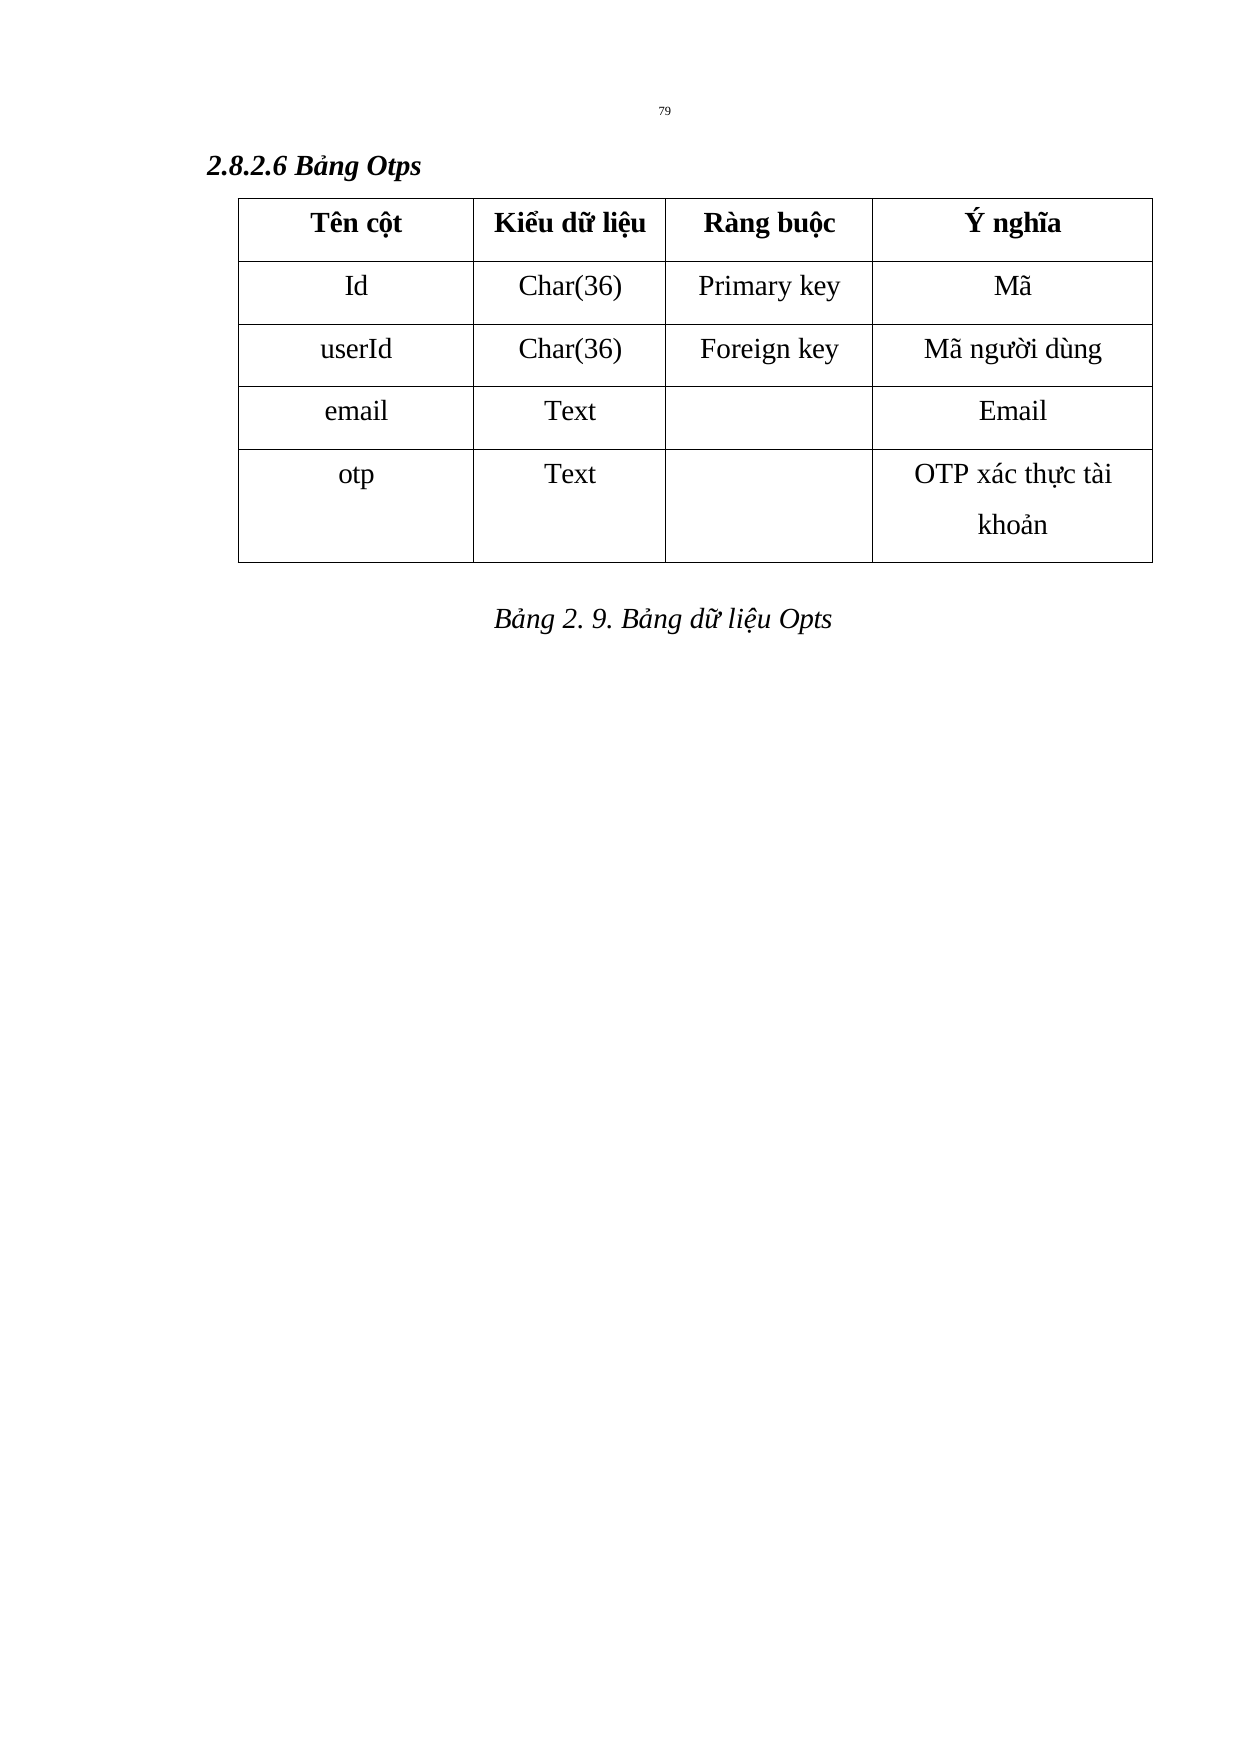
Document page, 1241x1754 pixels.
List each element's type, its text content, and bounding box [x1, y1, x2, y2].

table_cell OTP xác thực tài khoản [873, 450, 1152, 562]
table_cell [666, 387, 872, 449]
table_header Kiểu dữ liệu [474, 199, 665, 261]
table_cell Mã [873, 262, 1152, 324]
table_cell Text [474, 387, 665, 449]
table_cell Email [873, 387, 1152, 449]
table_cell Primary key [666, 262, 872, 324]
table_header Ý nghĩa [873, 199, 1152, 261]
table_cell email [239, 387, 473, 449]
table_cell [666, 450, 872, 562]
table_cell Char(36) [474, 325, 665, 386]
table_header Ràng buộc [666, 199, 872, 261]
table_cell userId [239, 325, 473, 386]
table_cell Char(36) [474, 262, 665, 324]
text Bảng 2. 9. Bảng dữ liệu Opts [238, 601, 1091, 634]
table_header Tên cột [239, 199, 473, 261]
table_cell Foreign key [666, 325, 872, 386]
table_cell Id [239, 262, 473, 324]
table_cell Text [474, 450, 665, 562]
table_cell Mã người dùng [873, 325, 1152, 386]
subtitle 2.8.2.6 Bảng Otps [207, 148, 1122, 181]
table_cell otp [239, 450, 473, 562]
